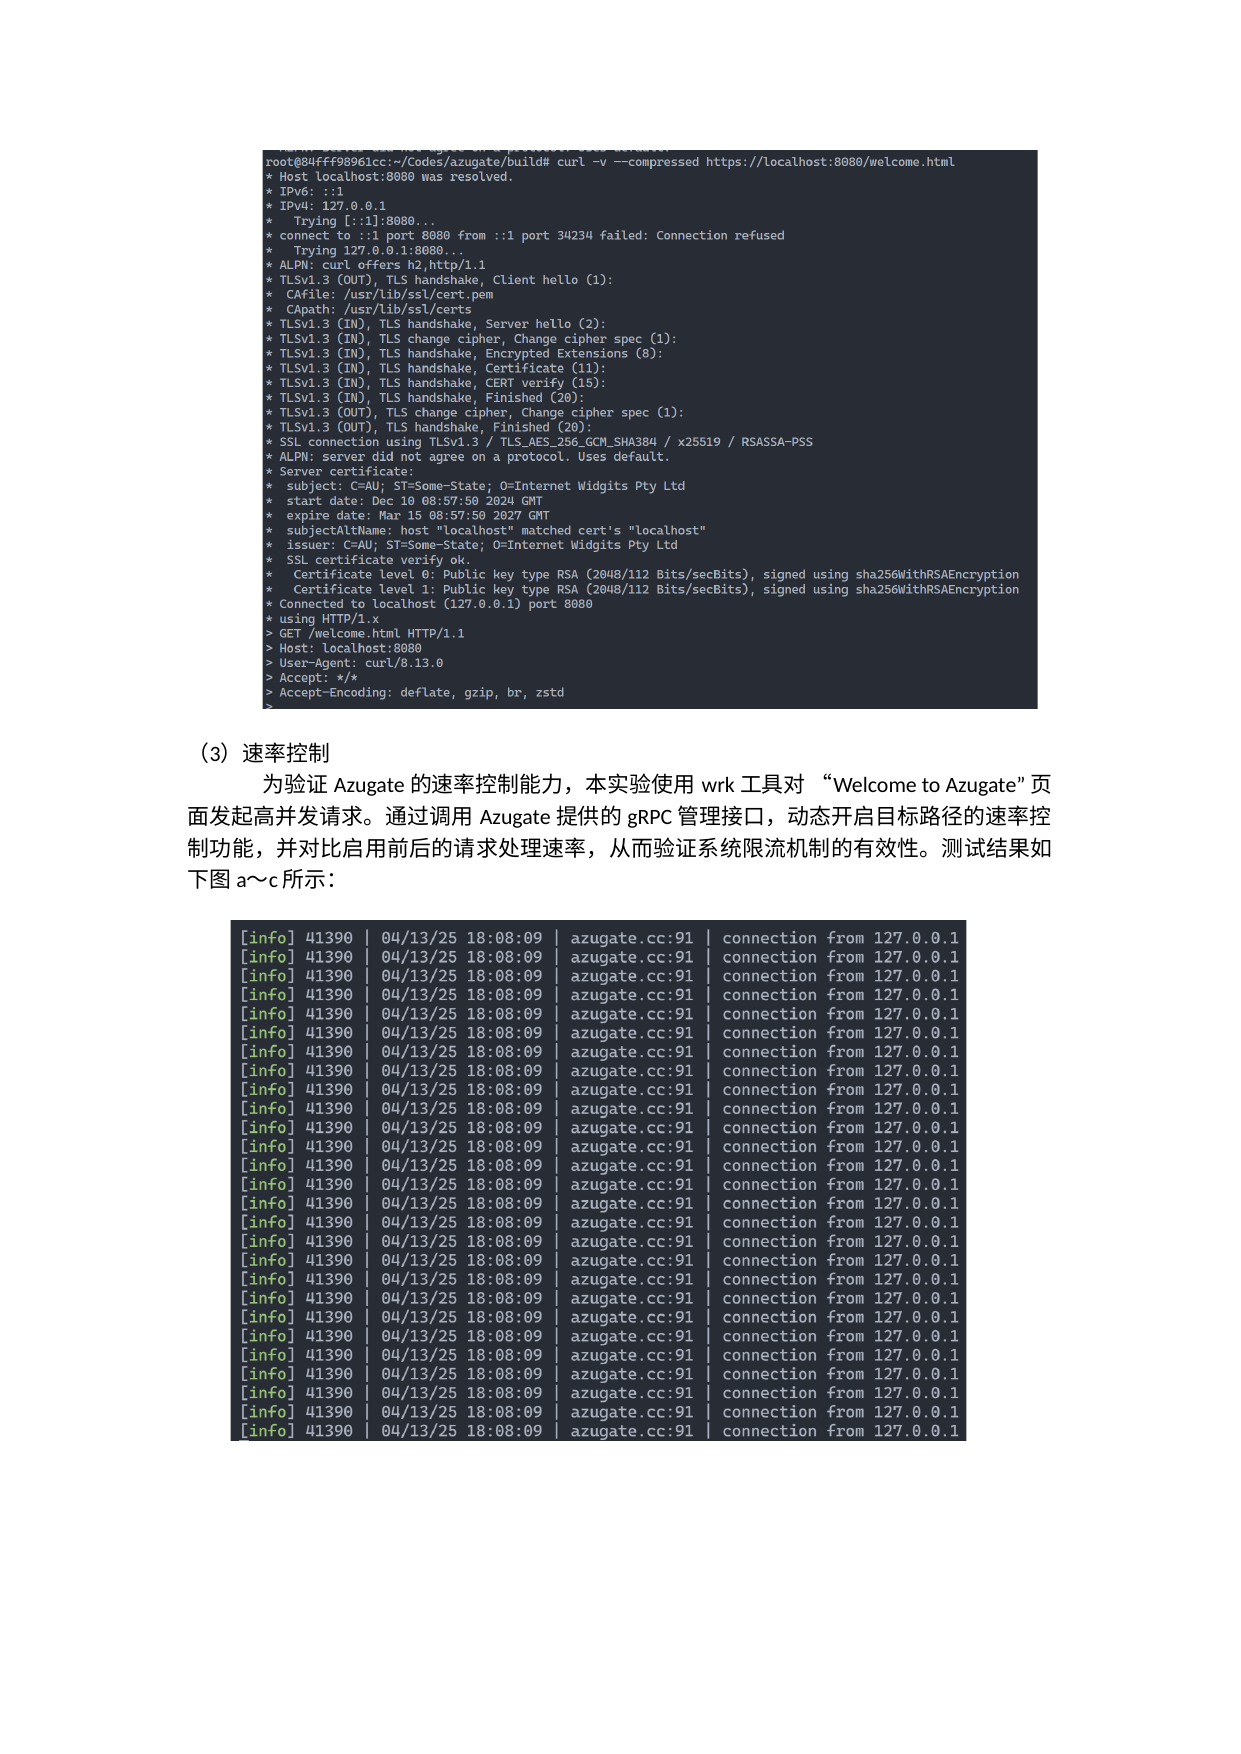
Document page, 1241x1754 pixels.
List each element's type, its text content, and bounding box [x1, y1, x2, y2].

list （3）速率控制 [187, 736, 1053, 767]
picture [262, 150, 1038, 709]
picture [230, 920, 967, 1441]
list 为验证 Azugate 的速率控制能力，本实验使用 wrk 工具对 “Welcome to Azugate” 页面发起高并发请求。通过调用 Azugate 提供的 gRPC 管理接口，动态开启目标路径的速率控制功能，并对比启用前后的请求处理速率，从而验证系统限流机制的有效性。测试结果如下图 a～c 所示： [187, 767, 1053, 894]
